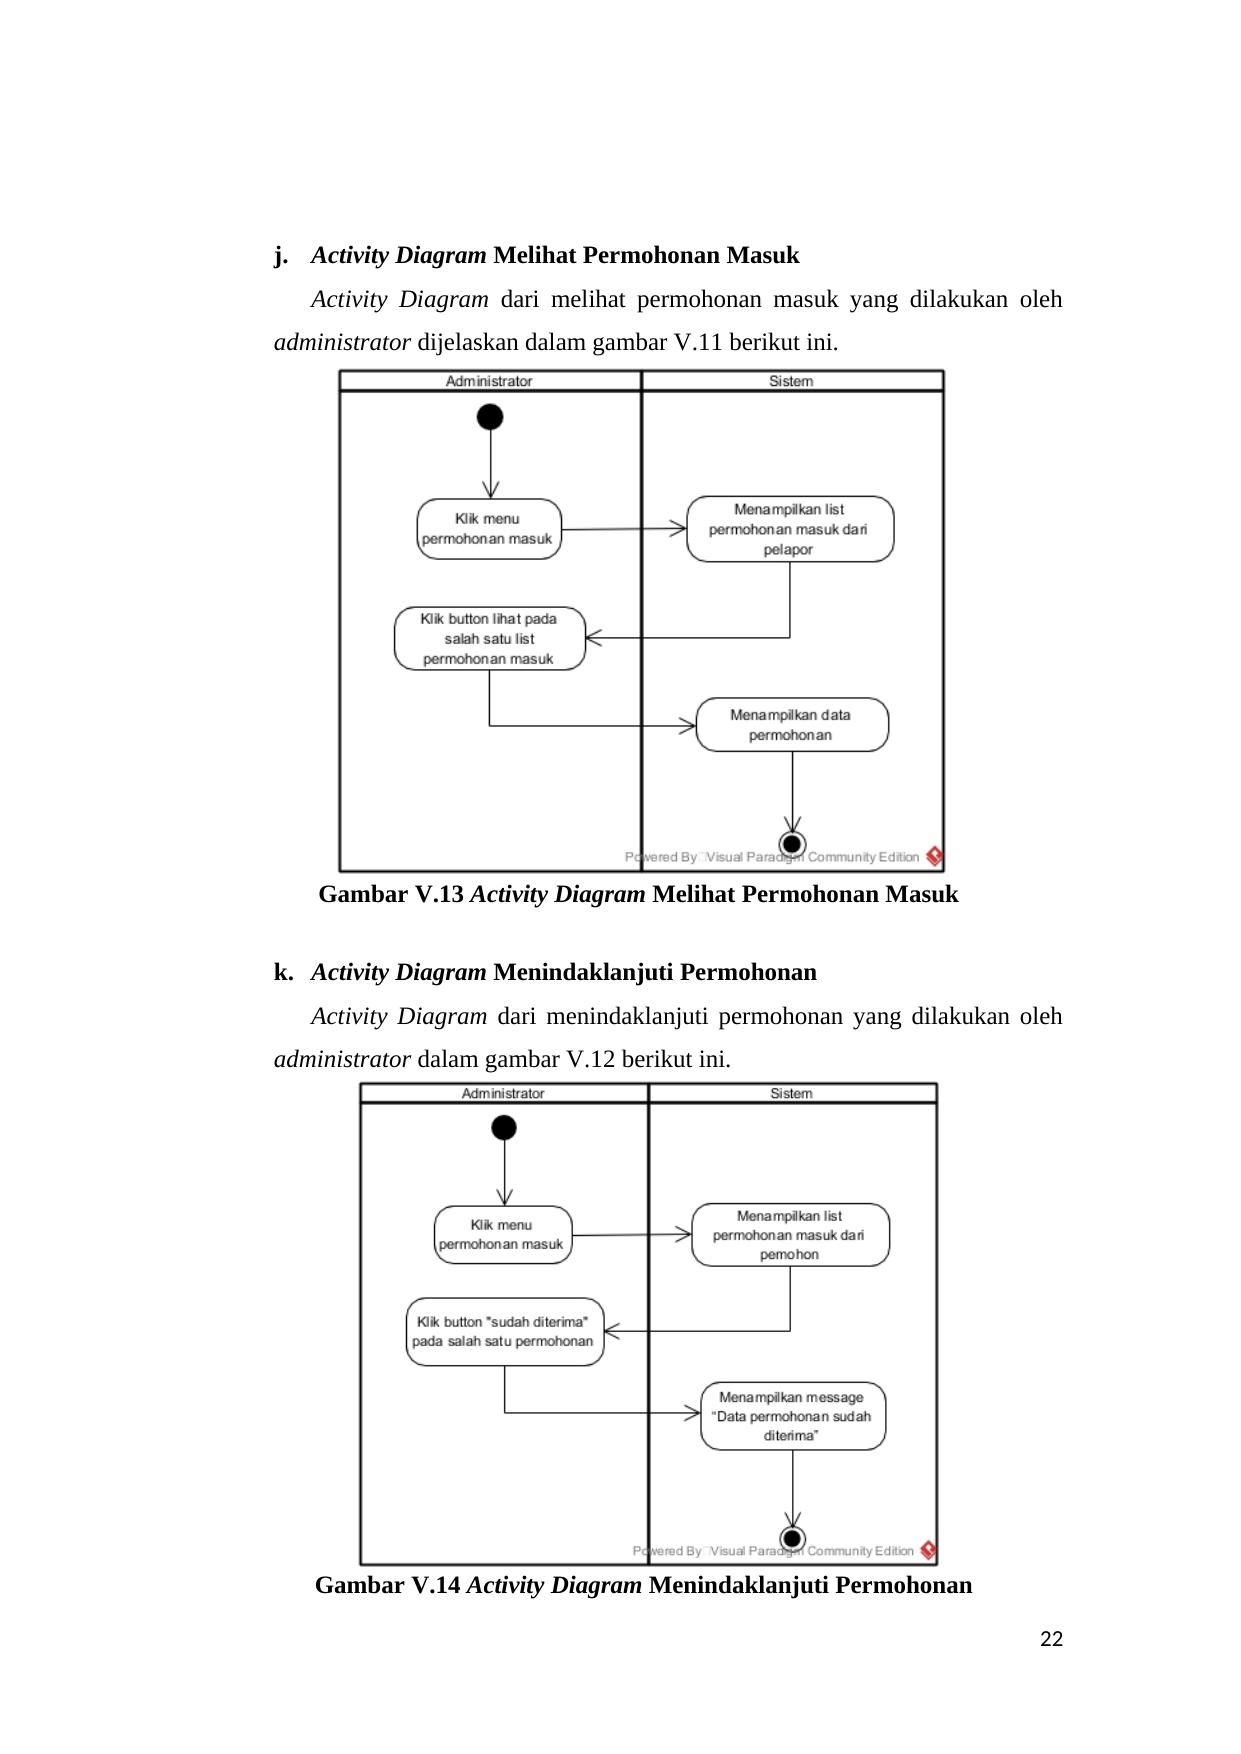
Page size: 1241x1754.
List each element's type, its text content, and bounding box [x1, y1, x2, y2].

picture [355, 1078, 944, 1570]
text Activity Diagram dari menindaklanjuti permohonan yang dilakukan oleh administrator dalam gambar V.12 berikut ini. [274, 1001, 1063, 1073]
subtitle Activity Diagram Melihat Permohonan Masuk [274, 240, 1063, 269]
text Activity Diagram dari melihat permohonan masuk yang dilakukan oleh administrator dijelaskan dalam gambar V.11 berikut ini. [274, 284, 1063, 356]
picture [334, 365, 951, 879]
